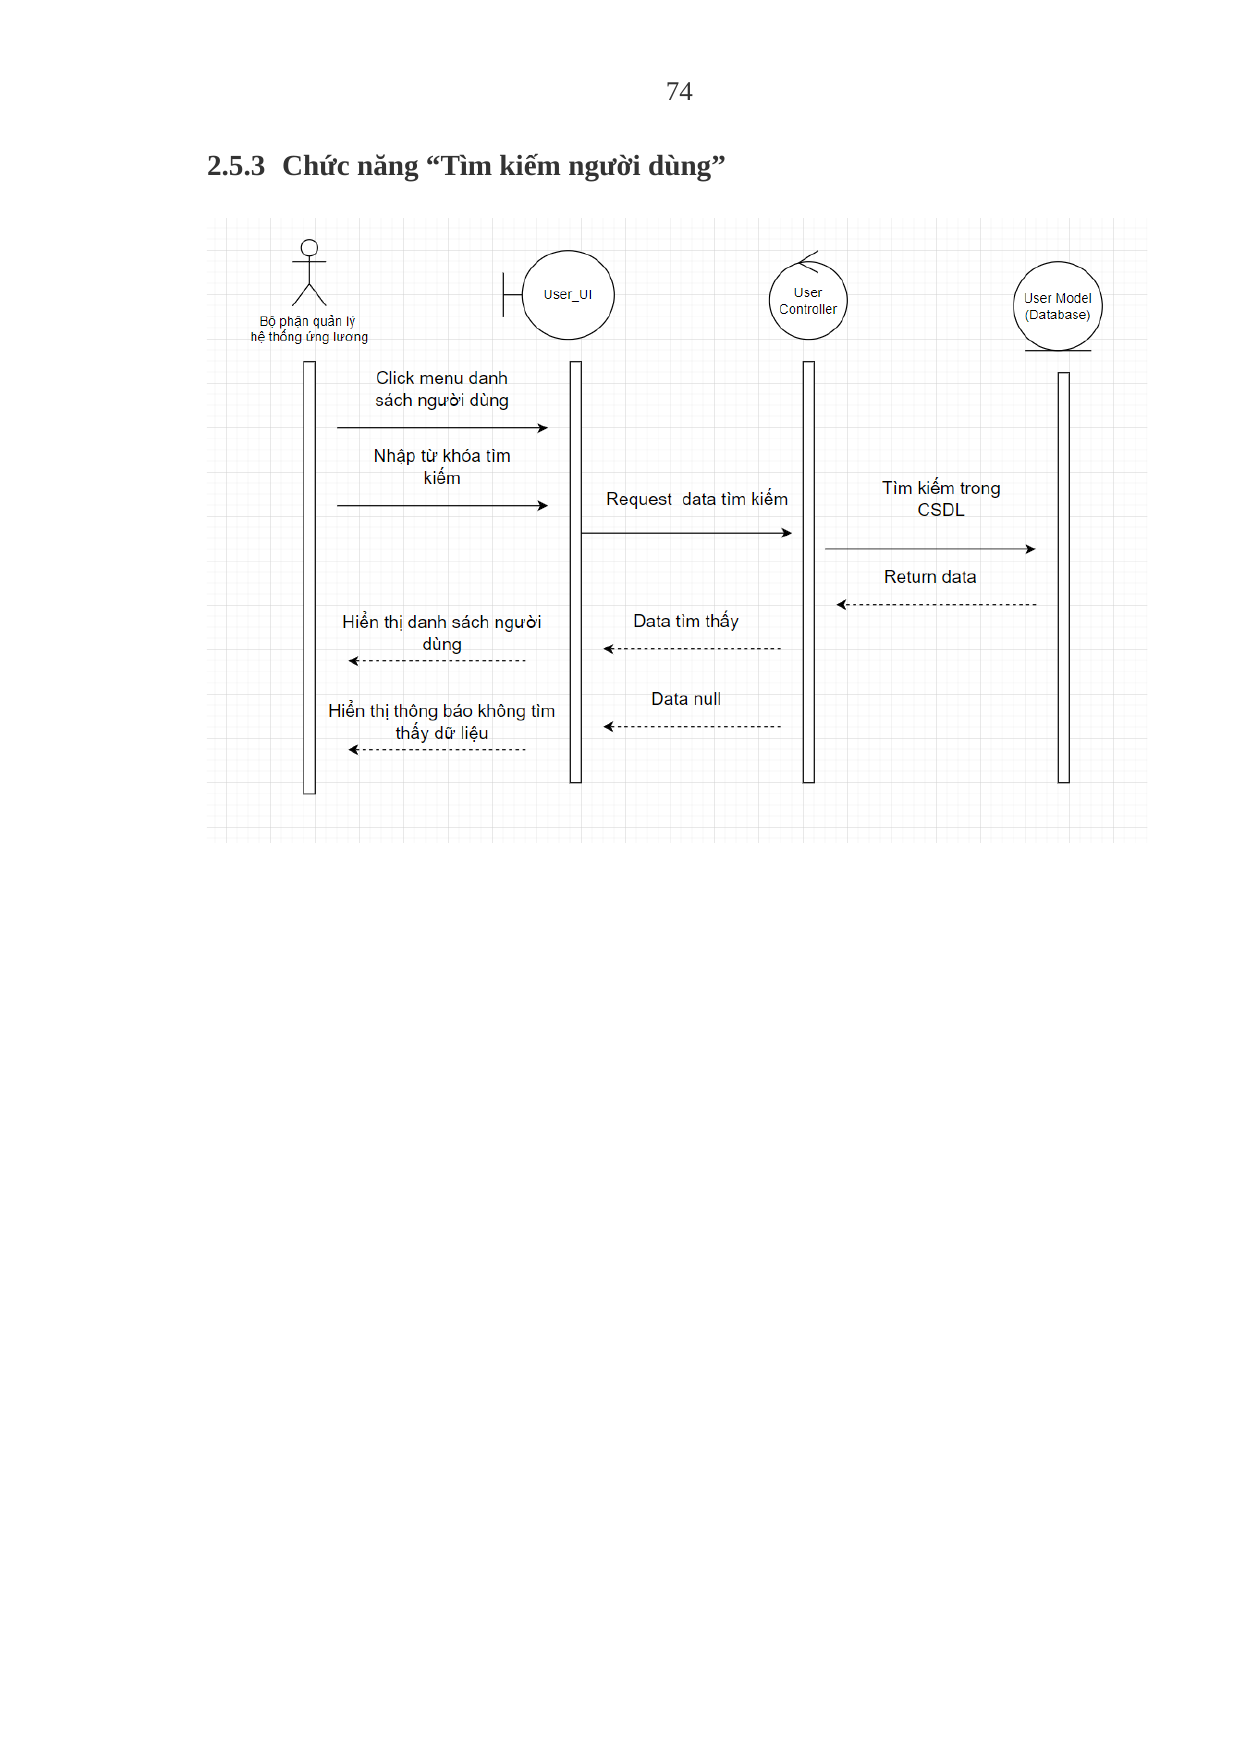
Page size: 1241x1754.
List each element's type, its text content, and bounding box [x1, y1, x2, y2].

picture [206, 218, 1148, 843]
subtitle Chức năng “Tìm kiếm người dùng” [207, 148, 1152, 181]
